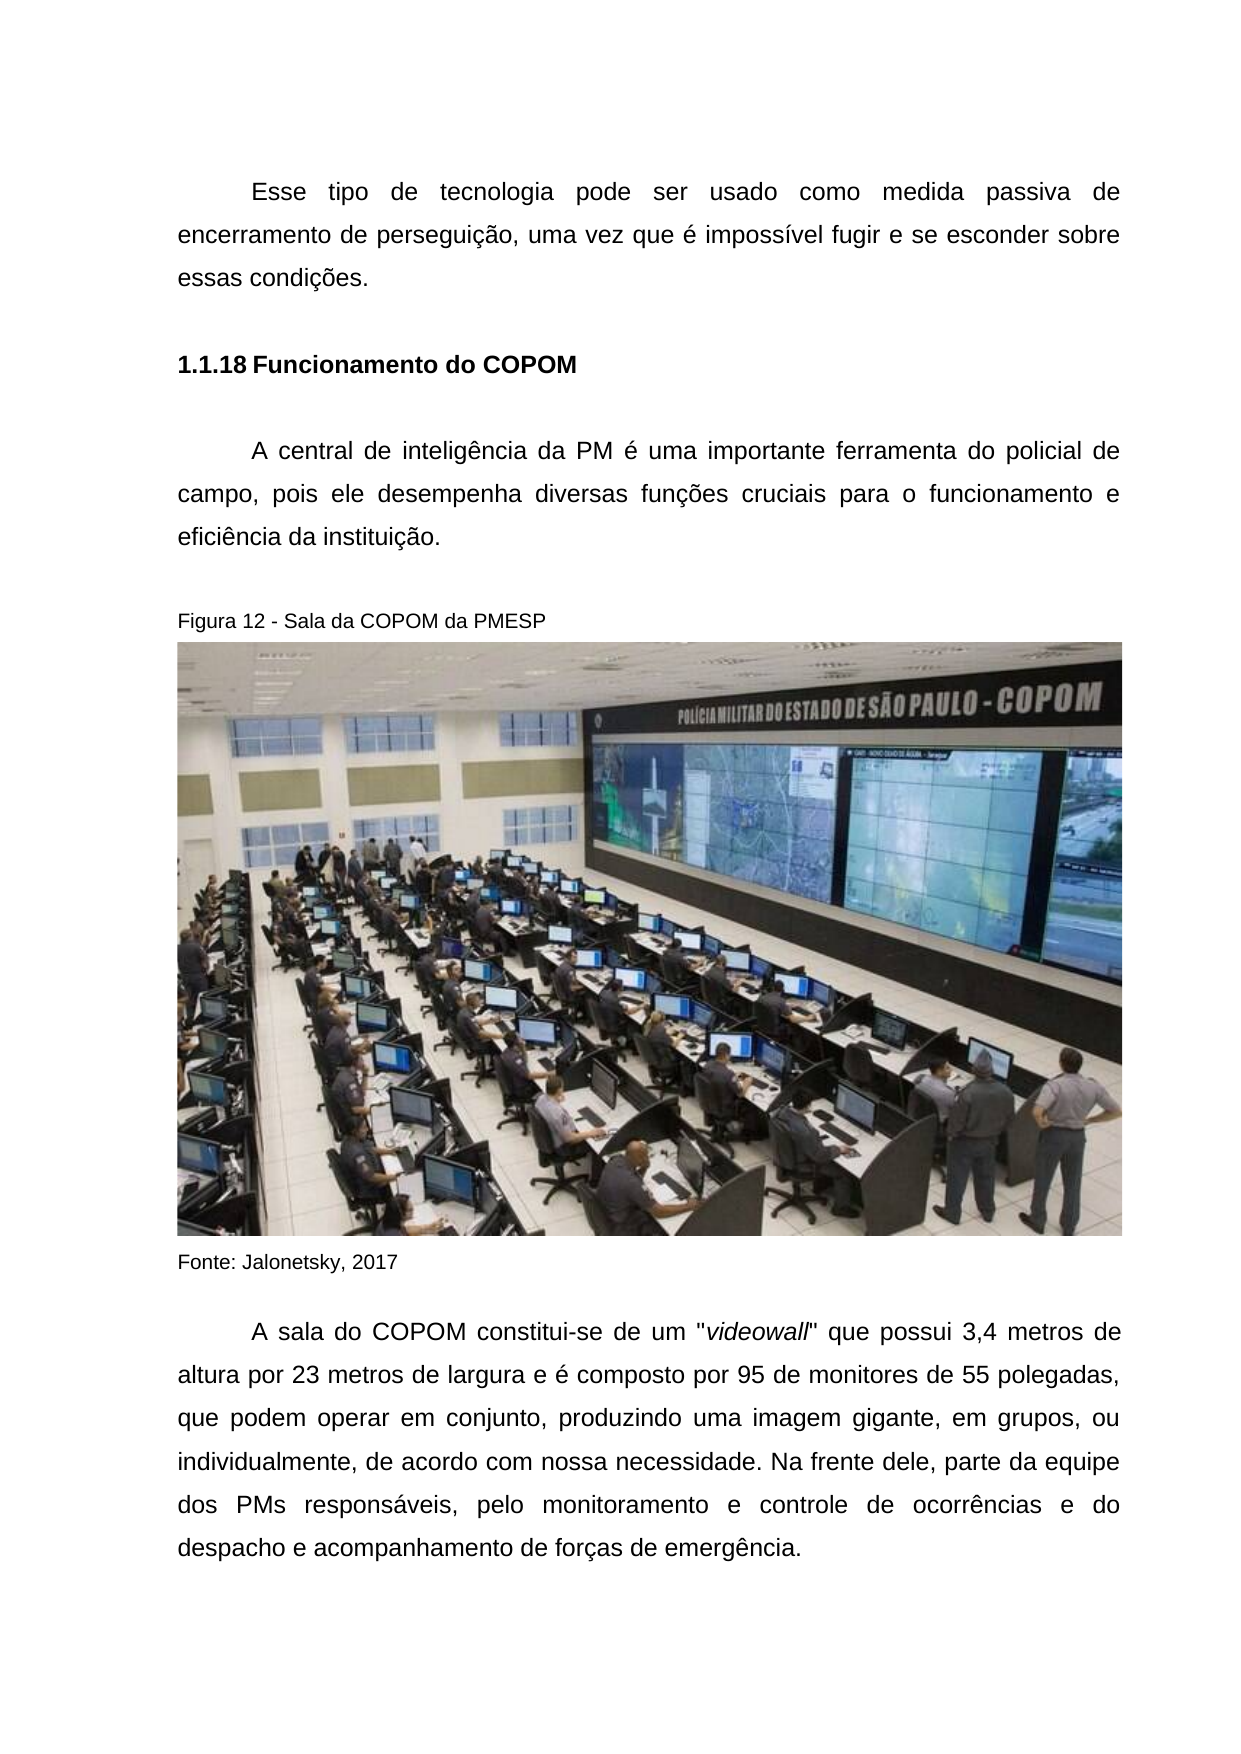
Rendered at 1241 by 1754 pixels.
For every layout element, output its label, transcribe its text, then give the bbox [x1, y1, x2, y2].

text Figura 12 - Sala da COPOM da PMESP [177, 608, 1122, 632]
picture [177, 642, 1123, 1236]
text Esse tipo de tecnologia pode ser usado como medida passiva de encerramento de perseguição, uma vez que é impossível fugir e se esconder sobre essas condições. [177, 177, 1122, 292]
text Fonte: Jalonetsky, 2017 [177, 1250, 1122, 1274]
text A central de inteligência da PM é uma importante ferramenta do policial de campo, pois ele desempenha diversas funções cruciais para o funcionamento e eficiência da instituição. [177, 436, 1122, 551]
subtitle Funcionamento do COPOM [177, 350, 1122, 378]
text A sala do COPOM constitui-se de um "videowall" que possui 3,4 metros de altura por 23 metros de largura e é composto por 95 de monitores de 55 polegadas, que podem operar em conjunto, produzindo uma imagem gigante, em grupos, ou individualmente, de acordo com nossa necessidade. Na frente dele, parte da equipe dos PMs responsáveis, pelo monitoramento e controle de ocorrências e do despacho e acompanhamento de forças de emergência. [177, 1317, 1122, 1561]
